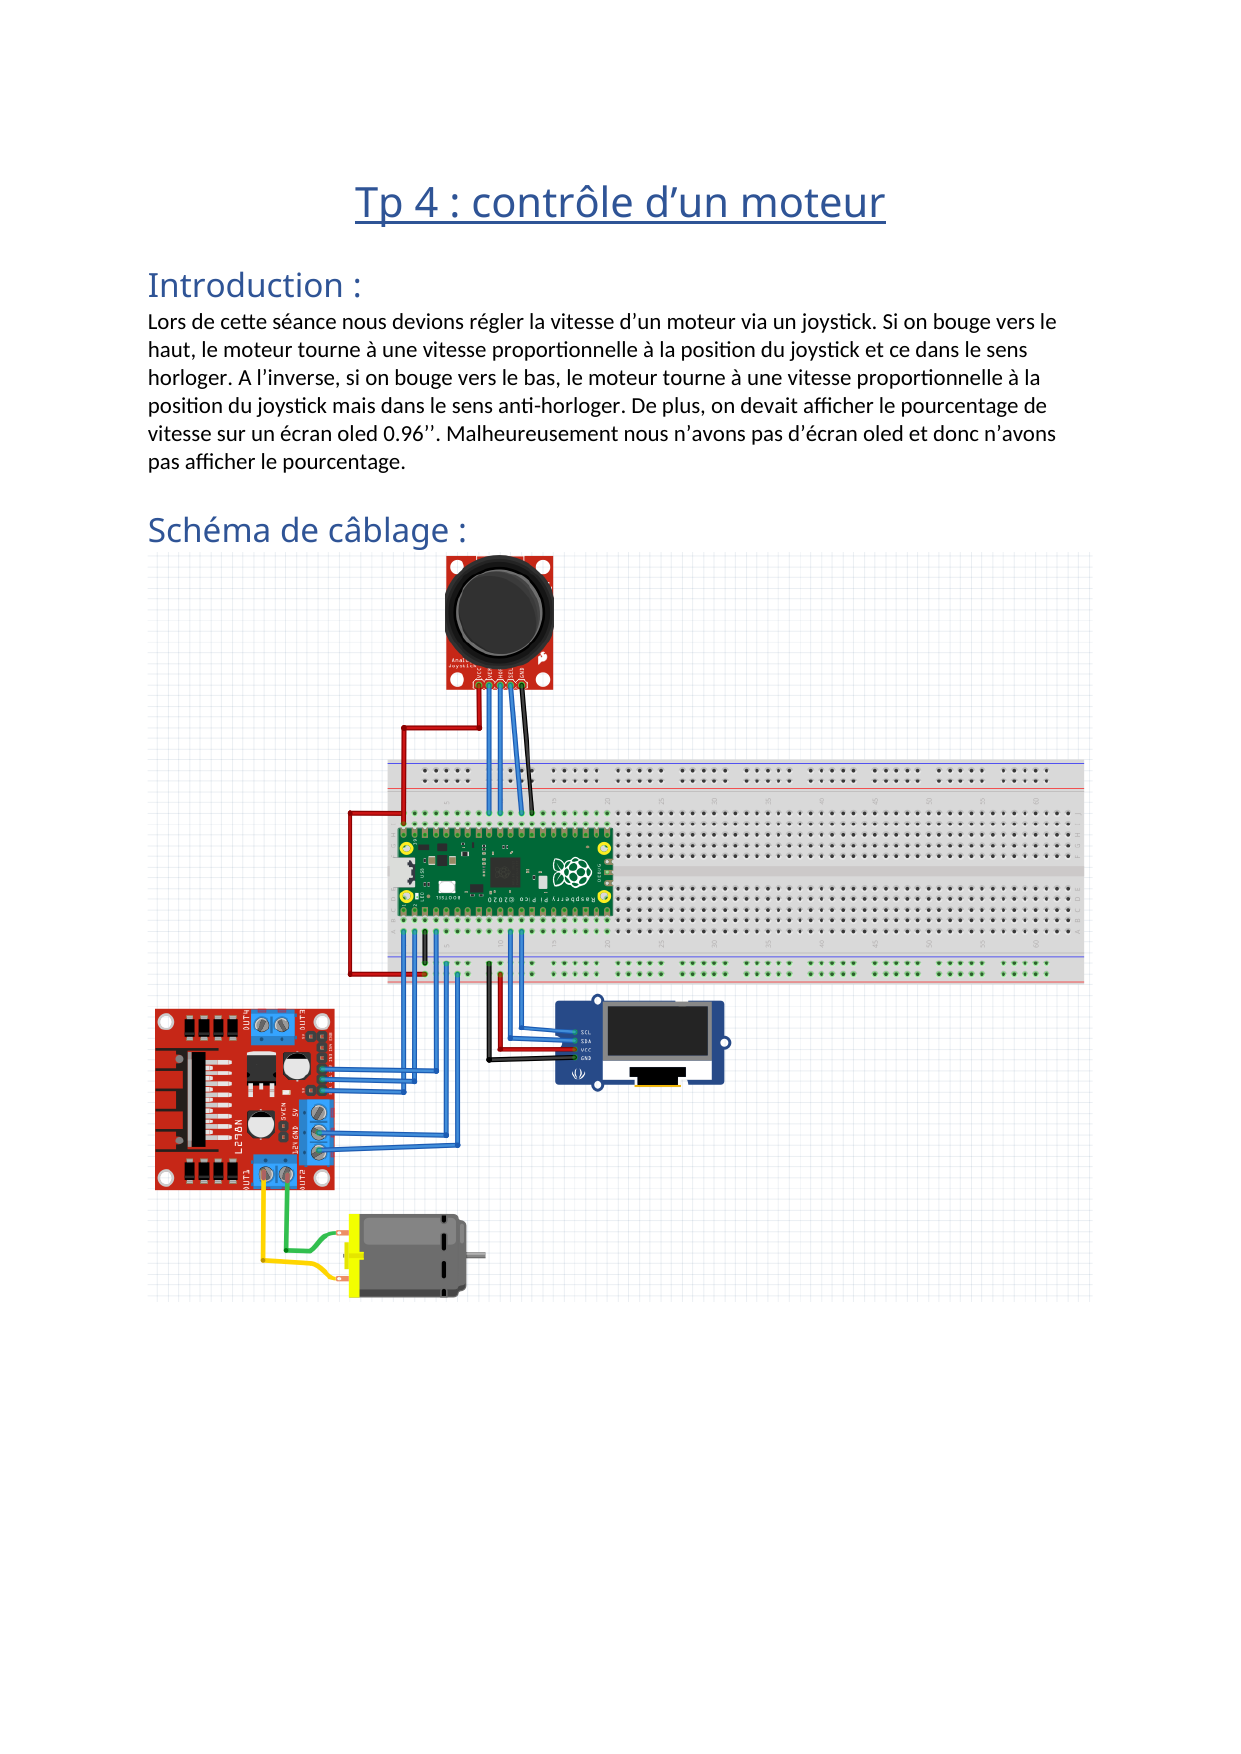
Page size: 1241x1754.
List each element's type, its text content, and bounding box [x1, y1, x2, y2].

text Lors de cette séance nous devions régler la vitesse d’un moteur via un joystick. Si on bouge vers le haut, le moteur tourne à une vitesse proportionnelle à la position du joystick et ce dans le sens horloger. A l’inverse, si on bouge vers le bas, le moteur tourne à une vitesse proportionnelle à la position du joystick mais dans le sens anti-horloger. De plus, on devait afficher le pourcentage de vitesse sur un écran oled 0.96’’. Malheureusement nous n’avons pas d’écran oled et donc n’avons pas afficher le pourcentage. [148, 307, 1093, 475]
subtitle Tp 4 : contrôle d’un moteur [148, 173, 1093, 229]
subtitle Schéma de câblage : [148, 507, 1093, 552]
picture [147, 552, 1093, 1302]
subtitle Introduction : [148, 262, 1093, 307]
